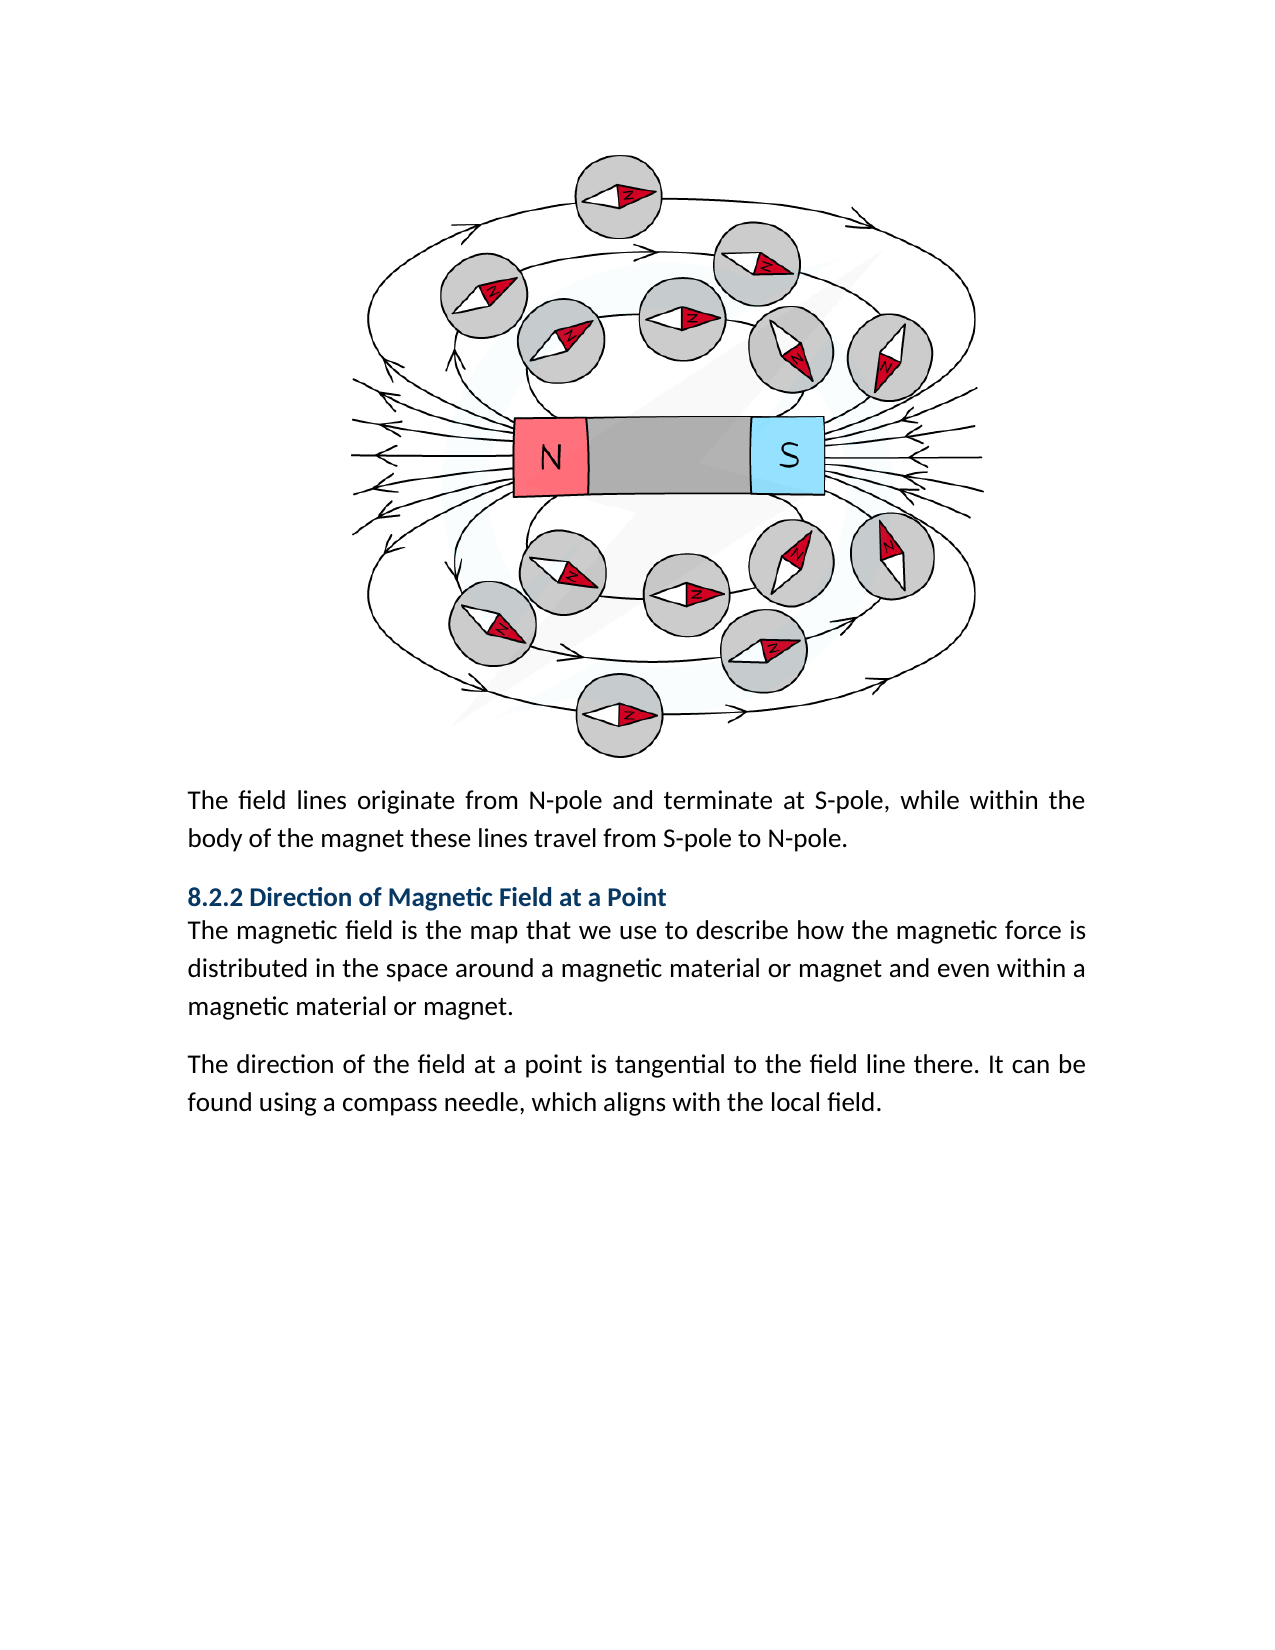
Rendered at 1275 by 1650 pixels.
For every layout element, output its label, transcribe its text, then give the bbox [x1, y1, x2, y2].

text The field lines originate from N-pole and terminate at S-pole, while within the body of the magnet these lines travel from S-pole to N-pole. [187, 783, 1087, 854]
text The direction of the field at a point is tangential to the field line there. It can be found using a compass needle, which aligns with the local field. [187, 1048, 1087, 1118]
text The magnetic field is the map that we use to describe how the magnetic force is distributed in the space around a magnetic material or magnet and even within a magnetic material or magnet. [187, 913, 1087, 1022]
picture [187, 150, 1147, 759]
subtitle 8.2.2 Direction of Magnetic Field at a Point [187, 880, 1087, 913]
